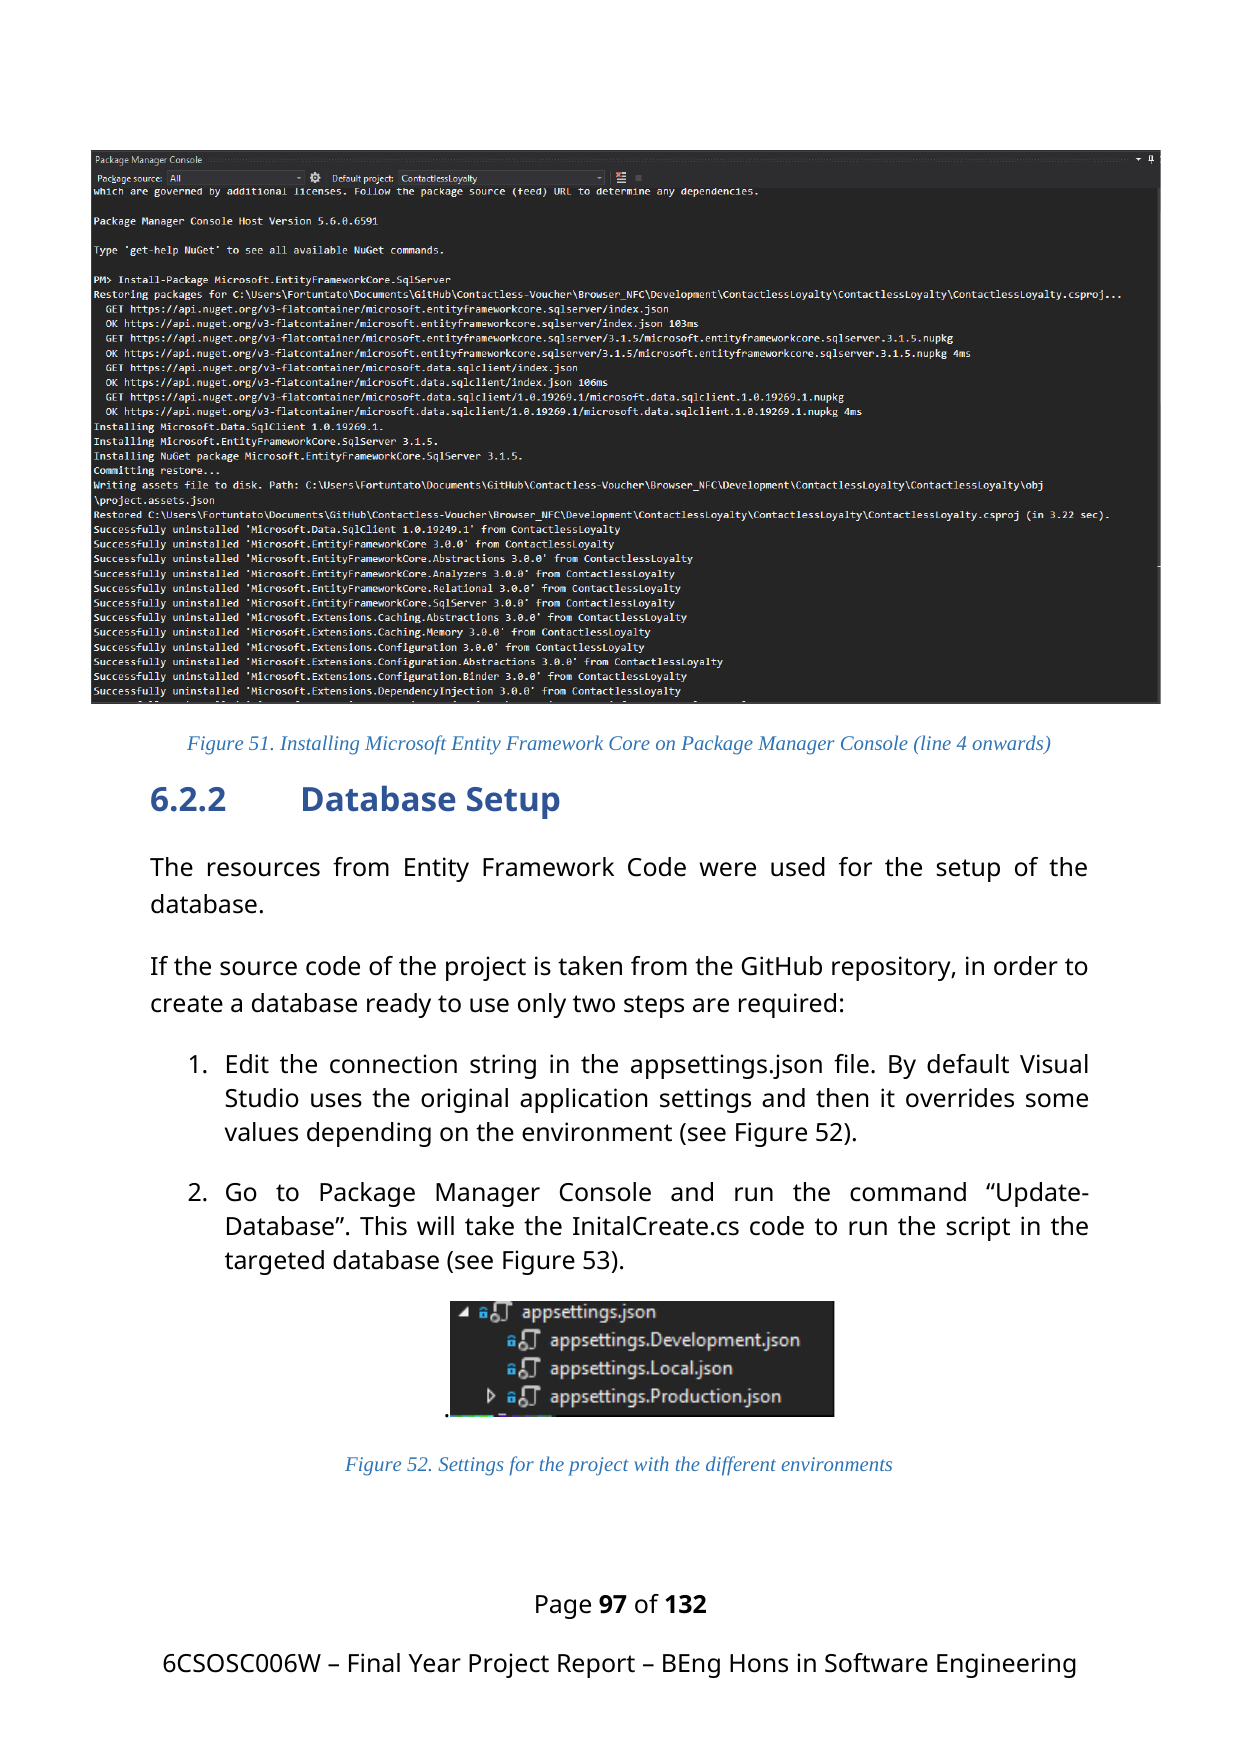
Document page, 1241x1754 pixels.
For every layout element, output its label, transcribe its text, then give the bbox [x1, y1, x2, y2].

text Figure 52. Settings for the project with the different environments [150, 1452, 1090, 1476]
picture [91, 150, 1161, 704]
text The resources from Entity Framework Code were used for the setup of the database. [150, 850, 1090, 921]
text Figure 51. Installing Microsoft Entity Framework Core on Package Manager Console (line 4 onwards) [150, 731, 1090, 755]
list Go to Package Manager Console and run the command “Update-Database”. This will take the InitalCreate.cs code to run the script in the targeted database (see Figure 53). [187, 1174, 1090, 1276]
list Edit the connection string in the appsettings.json file. By default Visual Studio uses the original application settings and then it overrides some values depending on the environment (see Figure 52). [187, 1047, 1090, 1149]
text If the source code of the project is taken from the GitHub repository, in order to create a database ready to use only two steps are required: [150, 948, 1090, 1019]
picture [450, 1301, 835, 1417]
subtitle Database Setup [150, 776, 1090, 821]
